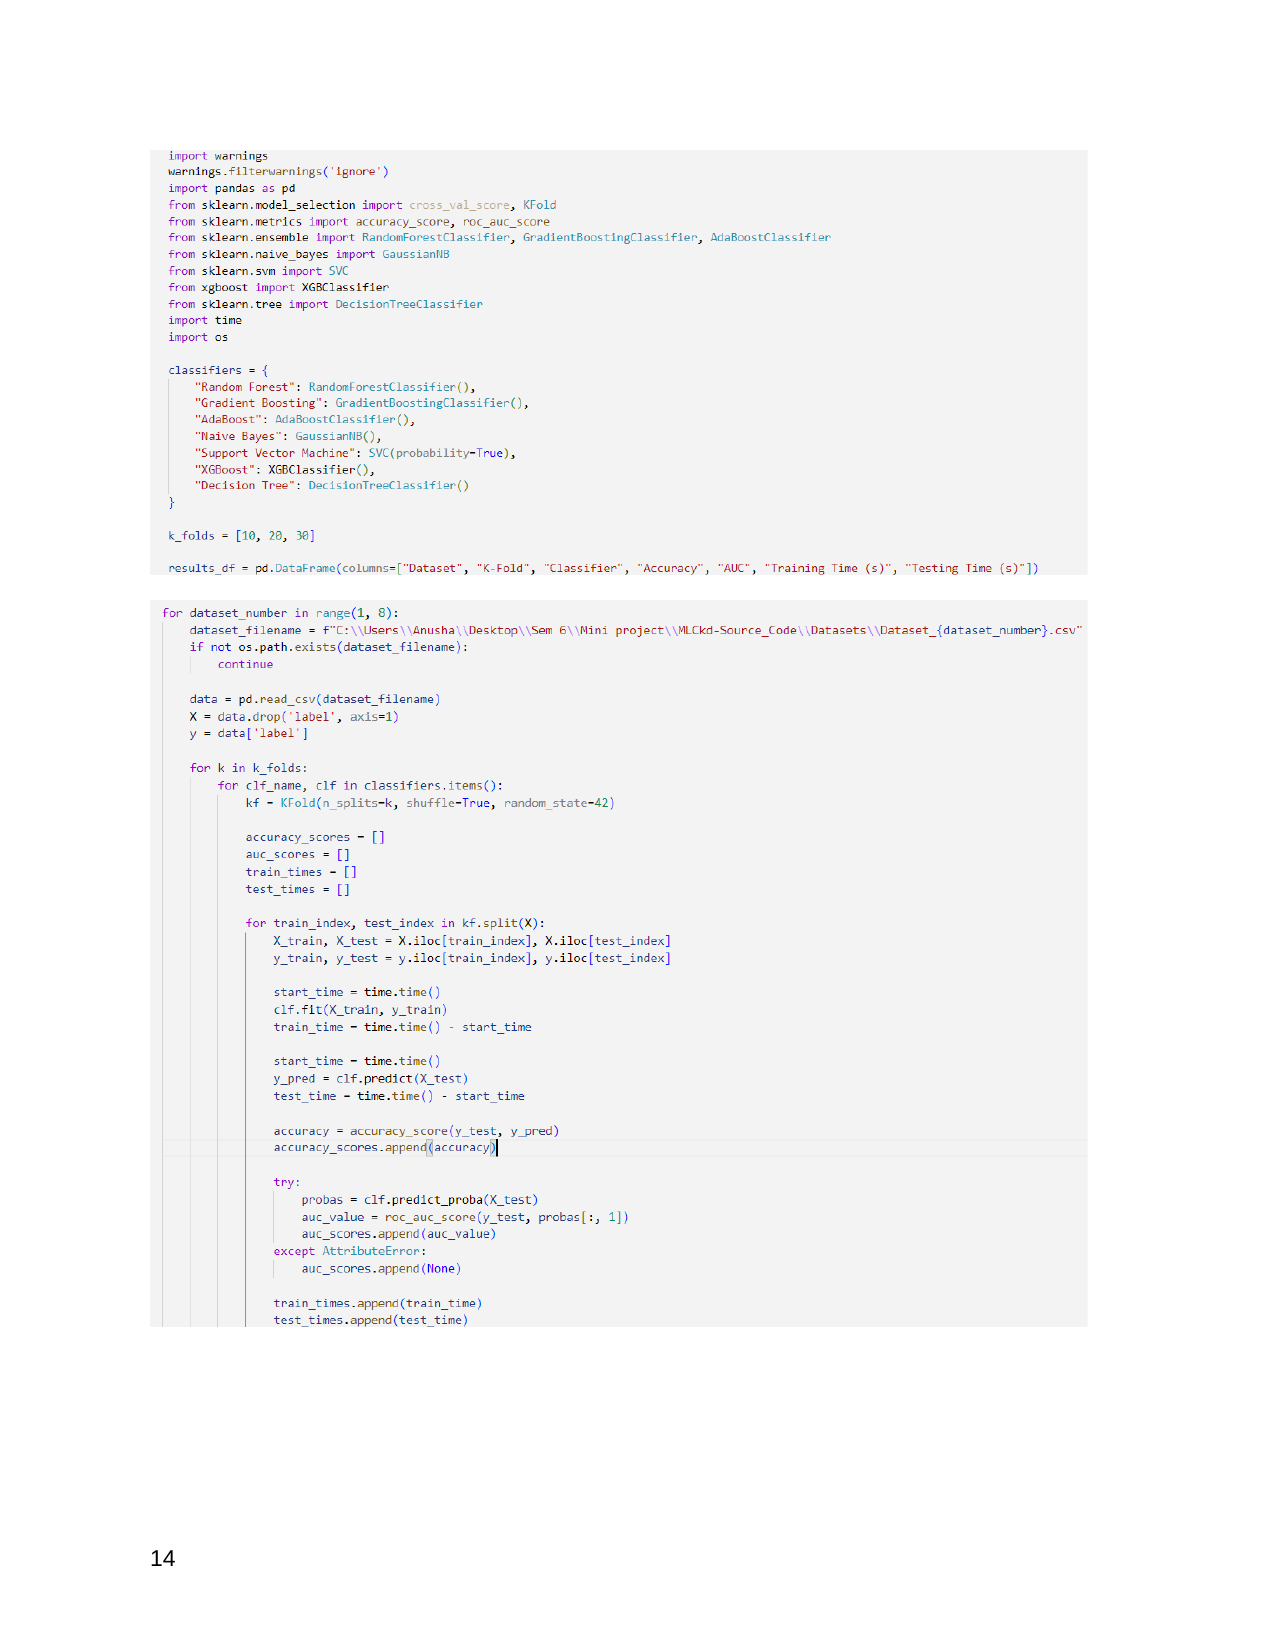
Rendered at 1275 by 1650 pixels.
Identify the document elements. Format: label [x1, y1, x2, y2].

picture [150, 150, 1088, 575]
picture [150, 600, 1088, 1327]
